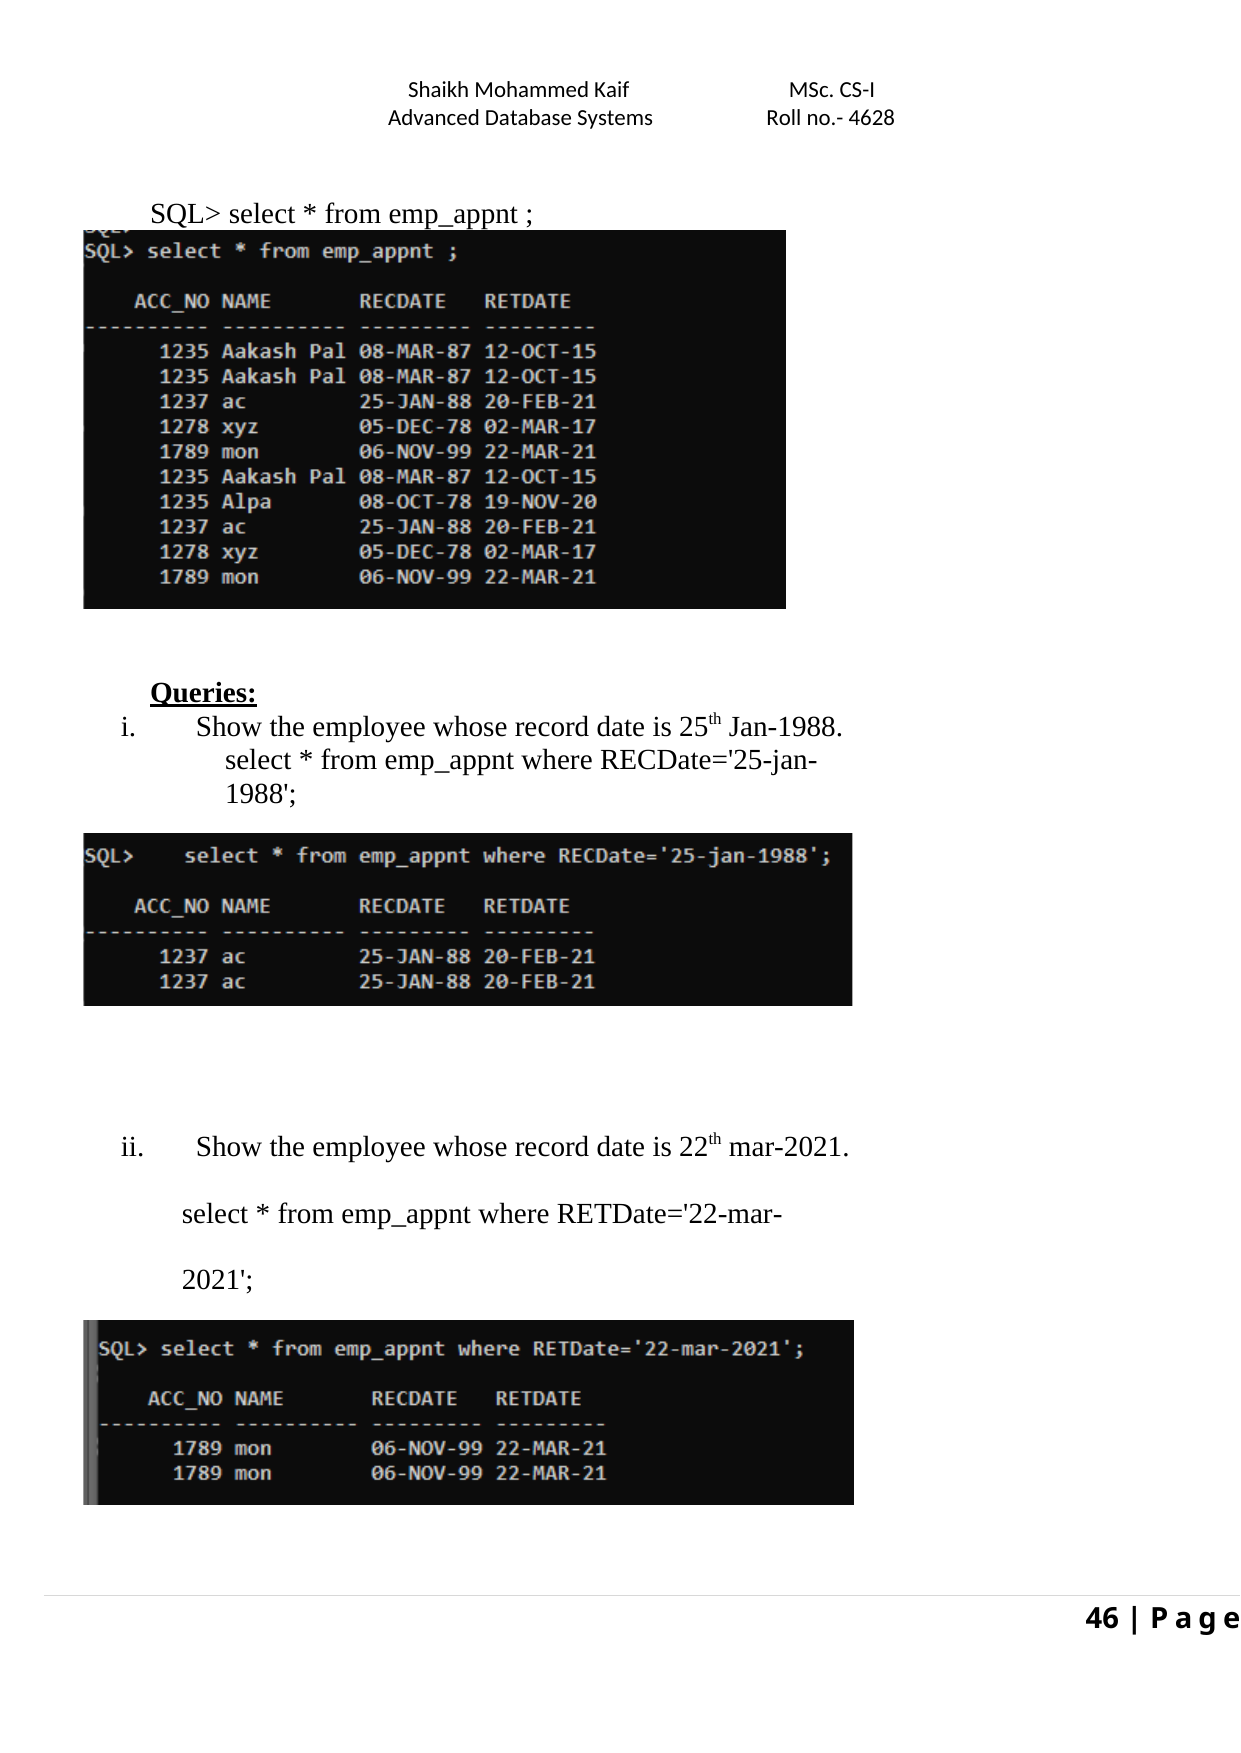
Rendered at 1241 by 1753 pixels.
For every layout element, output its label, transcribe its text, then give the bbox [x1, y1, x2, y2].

text SQL> select * from emp_appnt ; [150, 196, 1240, 230]
picture [83, 833, 853, 1006]
subtitle Queries: [150, 675, 1240, 708]
list Show the employee whose record date is 25th Jan-1988. select * from emp_appnt where RECDate='25-jan-1988'; [121, 709, 888, 809]
picture [83, 1320, 854, 1505]
list Show the employee whose record date is 22th mar-2021. select * from emp_appnt where RETDate='22-mar-2021'; [121, 1096, 853, 1296]
picture [83, 230, 786, 609]
